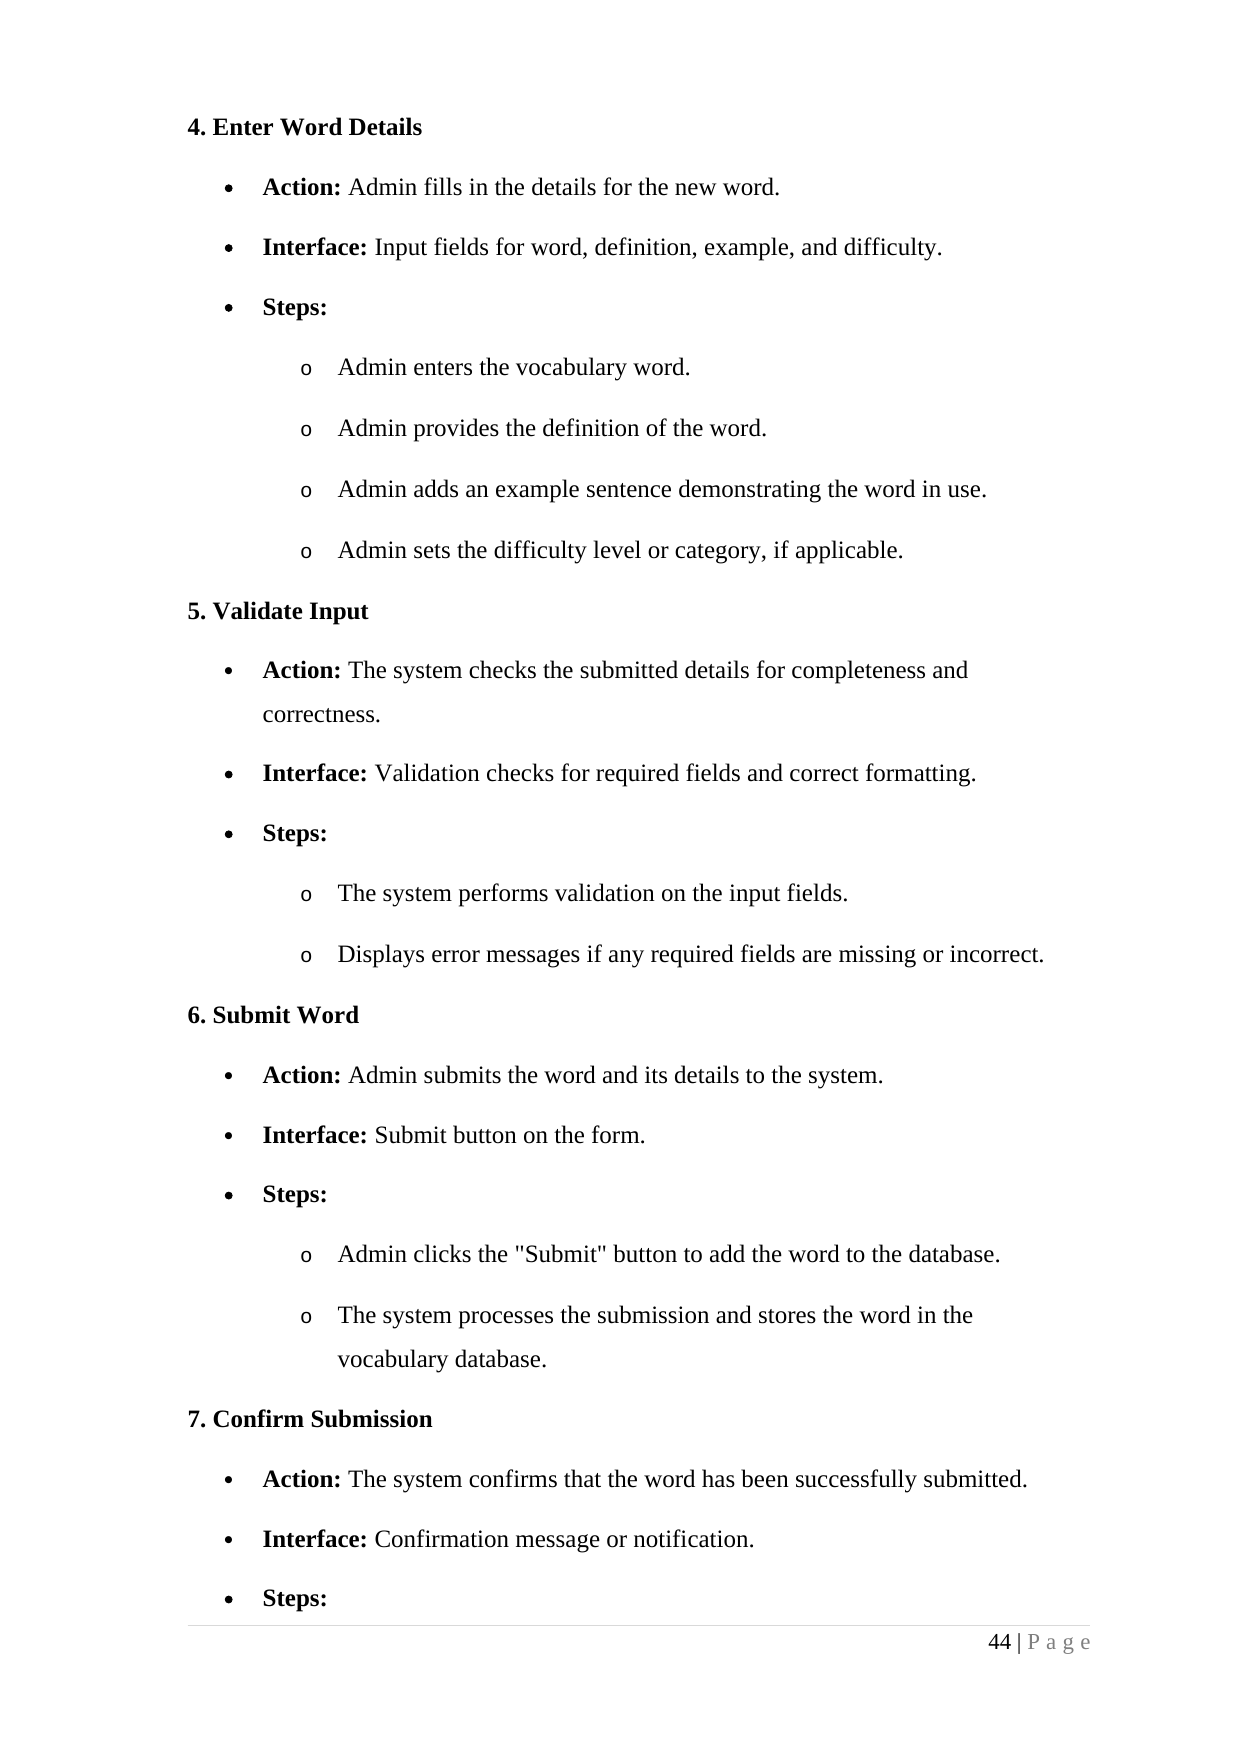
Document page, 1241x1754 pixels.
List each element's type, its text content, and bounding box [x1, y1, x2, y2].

list Admin provides the definition of the word. [300, 413, 1090, 442]
list Steps: [225, 1179, 1090, 1208]
list Interface: Submit button on the form. [225, 1120, 1090, 1148]
list The system performs validation on the input fields. [300, 878, 1090, 908]
text 4. Enter Word Details [187, 112, 1090, 141]
list The system processes the submission and stores the word in the vocabulary database. [300, 1300, 1090, 1373]
list Steps: [225, 292, 1090, 321]
list Steps: [225, 1583, 1090, 1612]
list Interface: Confirmation message or notification. [225, 1524, 1090, 1552]
text 5. Validate Input [187, 596, 1090, 624]
list Action: The system confirms that the word has been successfully submitted. [225, 1464, 1090, 1493]
list Displays error messages if any required fields are missing or incorrect. [300, 939, 1090, 969]
text 7. Confirm Submission [187, 1404, 1090, 1433]
list Steps: [225, 818, 1090, 847]
list Interface: Validation checks for required fields and correct formatting. [225, 758, 1090, 787]
text 6. Submit Word [187, 1000, 1090, 1029]
list Admin adds an example sentence demonstrating the word in use. [300, 474, 1090, 503]
list Action: Admin fills in the details for the new word. [225, 172, 1090, 201]
list Interface: Input fields for word, definition, example, and difficulty. [225, 232, 1090, 261]
list Admin clicks the "Submit" button to add the word to the database. [300, 1239, 1090, 1269]
list Admin sets the difficulty level or category, if applicable. [300, 535, 1090, 564]
list Action: Admin submits the word and its details to the system. [225, 1060, 1090, 1089]
list Admin enters the vocabulary word. [300, 352, 1090, 381]
list Action: The system checks the submitted details for completeness and correctness. [225, 656, 1090, 727]
